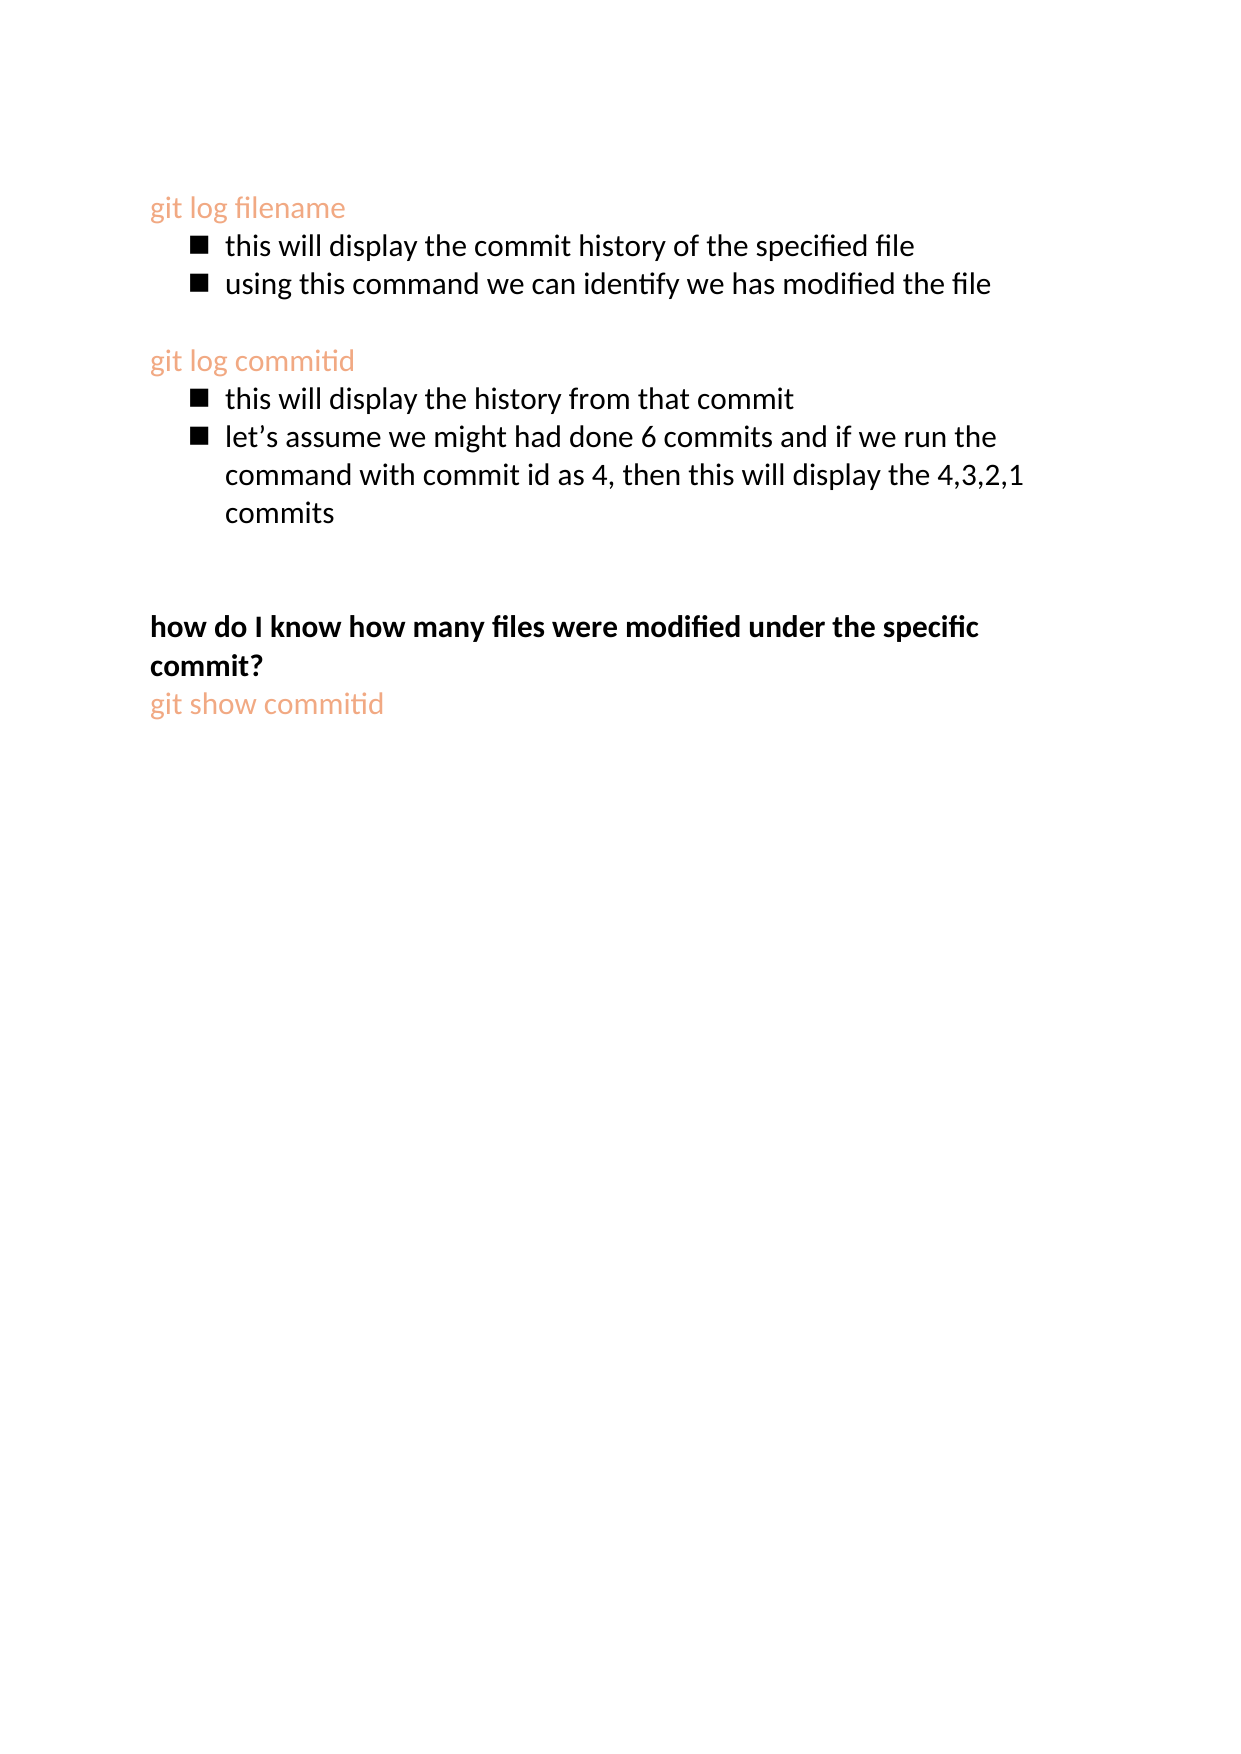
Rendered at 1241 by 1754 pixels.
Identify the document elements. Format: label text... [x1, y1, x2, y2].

list using this command we can identify we has modified the file [187, 264, 1090, 302]
list let’s assume we might had done 6 commits and if we run the command with commit id as 4, then this will display the 4,3,2,1 commits [187, 417, 1090, 531]
list this will display the commit history of the specified file [187, 226, 1090, 264]
text git show commitid [150, 684, 1090, 722]
text how do I know how many files were modified under the specific commit? [150, 607, 1090, 684]
text git log commitid [150, 341, 1090, 379]
text git log filename [150, 188, 1090, 226]
list this will display the history from that commit [187, 379, 1090, 417]
